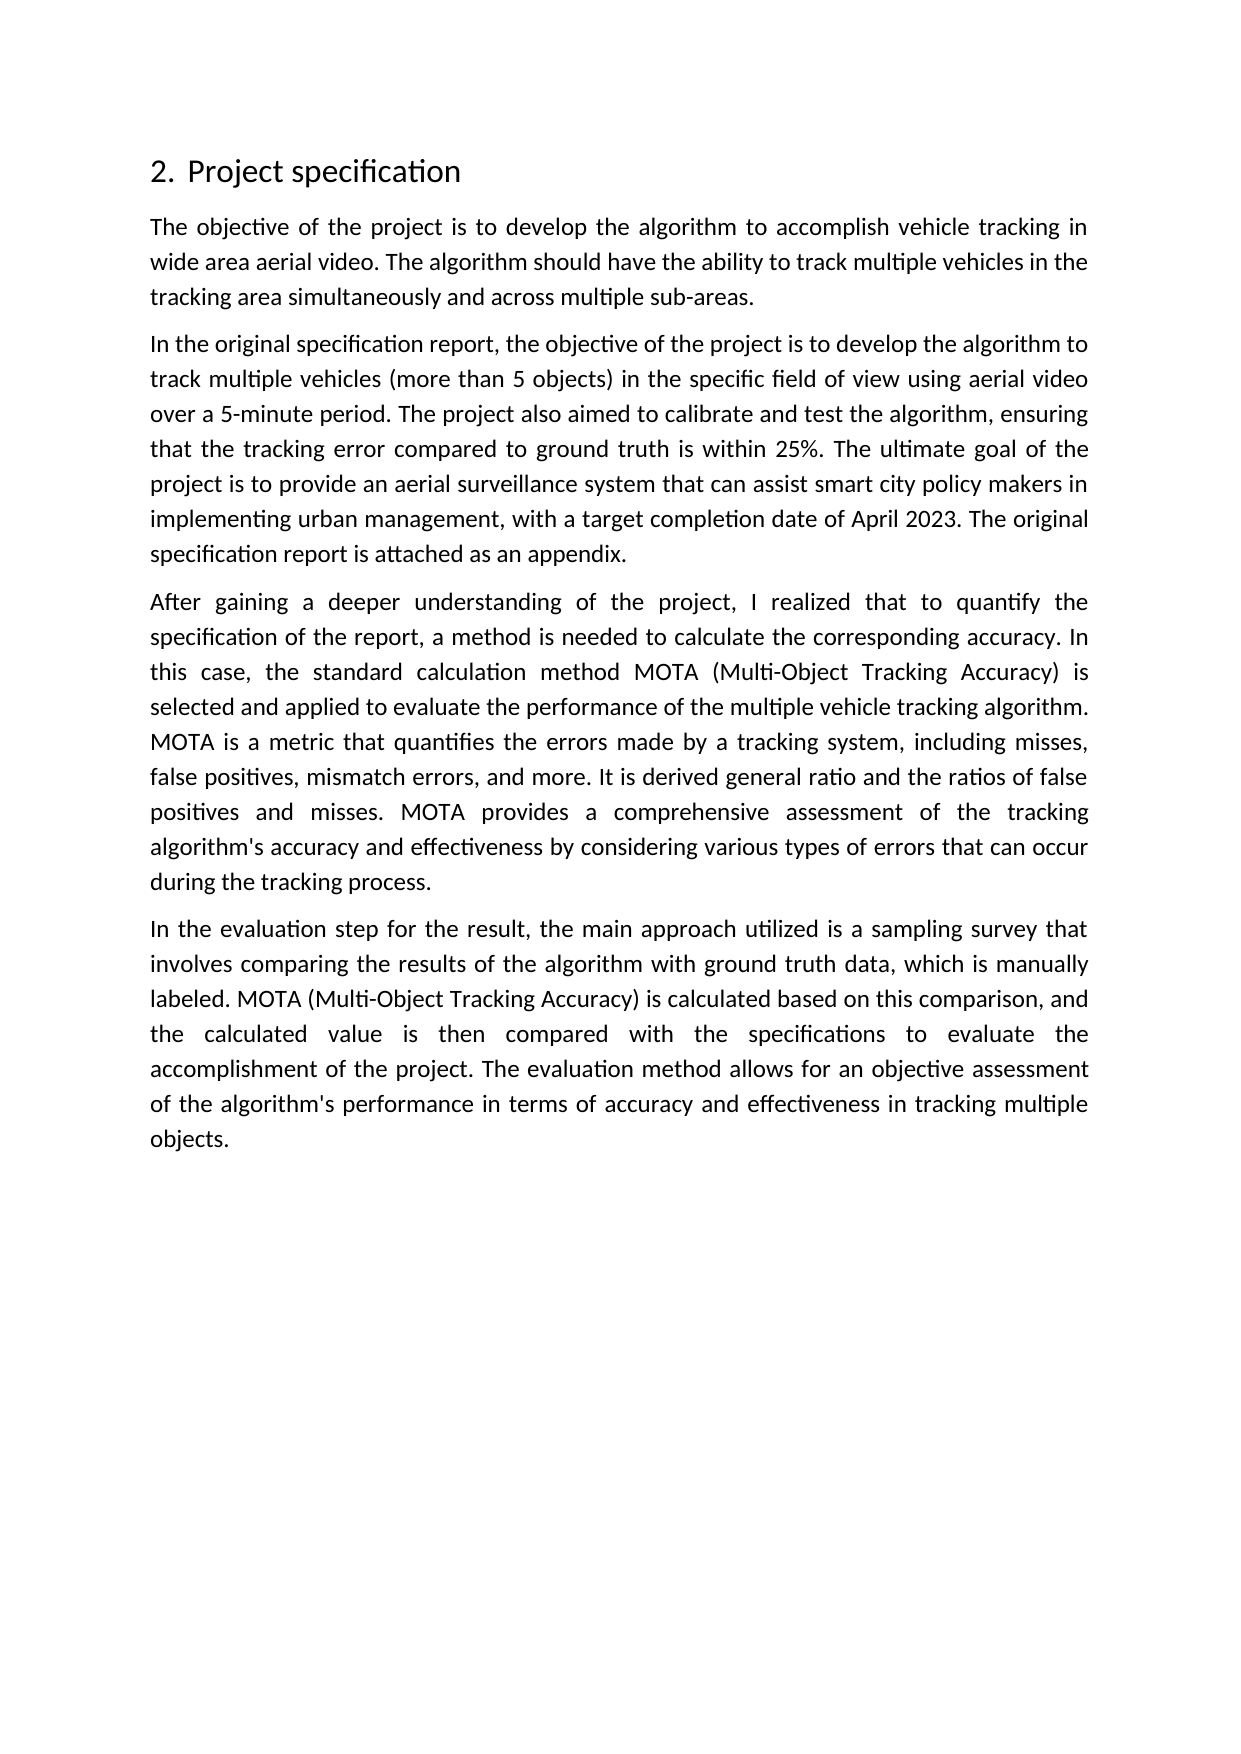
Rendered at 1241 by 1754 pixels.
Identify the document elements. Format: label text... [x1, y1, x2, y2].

list Project specification [150, 150, 1090, 191]
text After gaining a deeper understanding of the project, I realized that to quantify the specification of the report, a method is needed to calculate the corresponding accuracy. In this case, the standard calculation method MOTA (Multi-Object Tracking Accuracy) is selected and applied to evaluate the performance of the multiple vehicle tracking algorithm. MOTA is a metric that quantifies the errors made by a tracking system, including misses, false positives, mismatch errors, and more. It is derived general ratio and the ratios of false positives and misses. MOTA provides a comprehensive assessment of the tracking algorithm's accuracy and effectiveness by considering various types of errors that can occur during the tracking process. [150, 586, 1090, 896]
text The objective of the project is to develop the algorithm to accomplish vehicle tracking in wide area aerial video. The algorithm should have the ability to track multiple vehicles in the tracking area simultaneously and across multiple sub-areas. [150, 211, 1090, 311]
text In the evaluation step for the result, the main approach utilized is a sampling survey that involves comparing the results of the algorithm with ground truth data, which is manually labeled. MOTA (Multi-Object Tracking Accuracy) is calculated based on this comparison, and the calculated value is then compared with the specifications to evaluate the accomplishment of the project. The evaluation method allows for an objective assessment of the algorithm's performance in terms of accuracy and effectiveness in tracking multiple objects. [150, 913, 1090, 1154]
text In the original specification report, the objective of the project is to develop the algorithm to track multiple vehicles (more than 5 objects) in the specific field of view using aerial video over a 5-minute period. The project also aimed to calibrate and test the algorithm, ensuring that the tracking error compared to ground truth is within 25%. The ultimate goal of the project is to provide an aerial surveillance system that can assist smart city policy makers in implementing urban management, with a target completion date of April 2023. The original specification report is attached as an appendix. [150, 328, 1090, 569]
